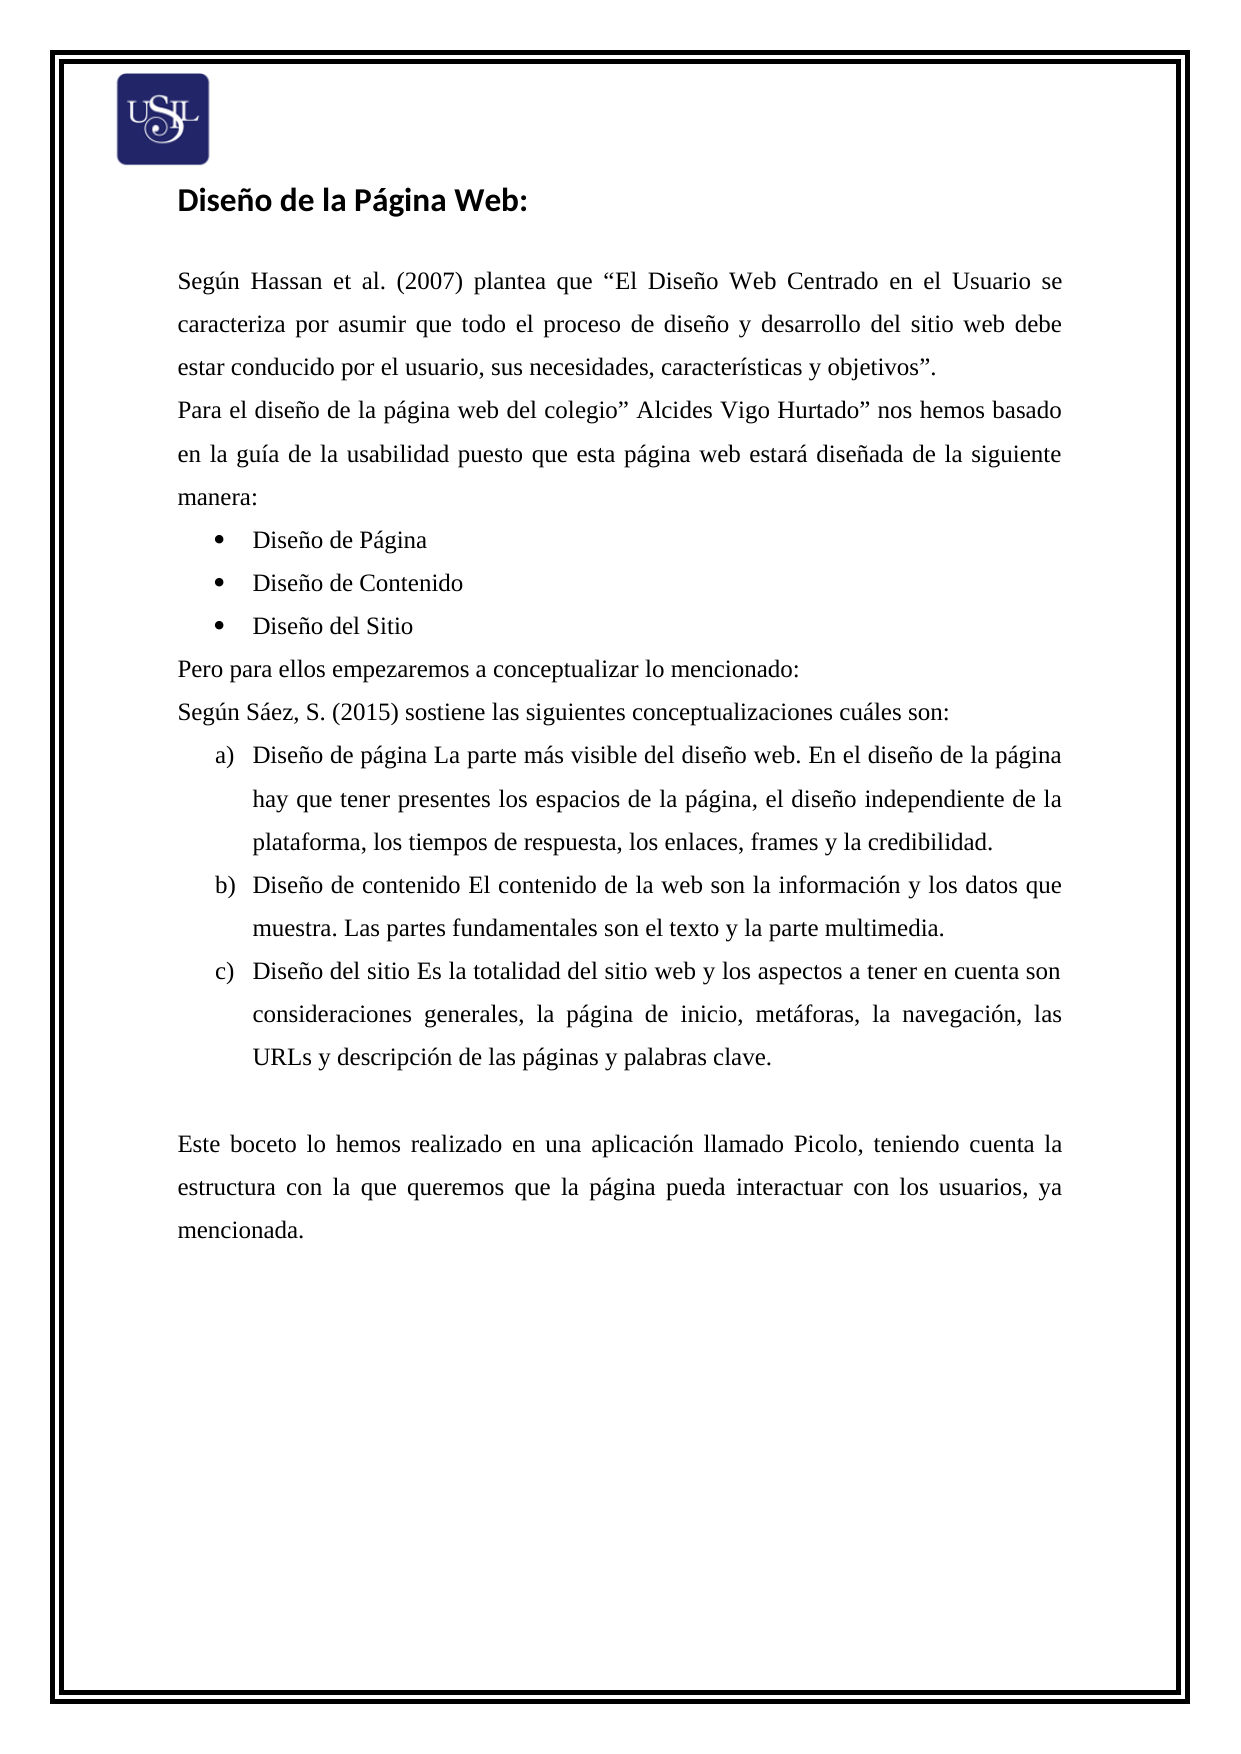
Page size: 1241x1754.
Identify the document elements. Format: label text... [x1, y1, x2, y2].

text Según Hassan et al. (2007) plantea que “El Diseño Web Centrado en el Usuario se caracteriza por asumir que todo el proceso de diseño y desarrollo del sitio web debe estar conducido por el usuario, sus necesidades, características y objetivos”. [177, 266, 1063, 381]
text Pero para ellos empezaremos a conceptualizar lo mencionado: [177, 654, 1063, 683]
text Para el diseño de la página web del colegio” Alcides Vigo Hurtado” nos hemos basado en la guía de la usabilidad puesto que esta página web estará diseñada de la siguiente manera: [177, 396, 1063, 511]
subtitle Diseño de la Página Web: [177, 179, 1063, 220]
text Según Sáez, S. (2015) sostiene las siguientes conceptualizaciones cuáles son: [177, 697, 1063, 726]
list Diseño del sitio Es la totalidad del sitio web y los aspectos a tener en cuenta son consideraciones generales, la página de inicio, metáforas, la navegación, las URLs y descripción de las páginas y palabras clave. [215, 956, 1063, 1071]
list Diseño de Página [215, 525, 1063, 554]
text Este boceto lo hemos realizado en una aplicación llamado Picolo, teniendo cuenta la estructura con la que queremos que la página pueda interactuar con los usuarios, ya mencionada. [177, 1129, 1063, 1244]
list Diseño del Sitio [215, 611, 1063, 640]
list Diseño de Contenido [215, 568, 1063, 597]
picture [103, 73, 226, 170]
list Diseño de contenido El contenido de la web son la información y los datos que muestra. Las partes fundamentales son el texto y la parte multimedia. [215, 870, 1063, 942]
list Diseño de página La parte más visible del diseño web. En el diseño de la página hay que tener presentes los espacios de la página, el diseño independiente de la plataforma, los tiempos de respuesta, los enlaces, frames y la credibilidad. [215, 741, 1063, 856]
